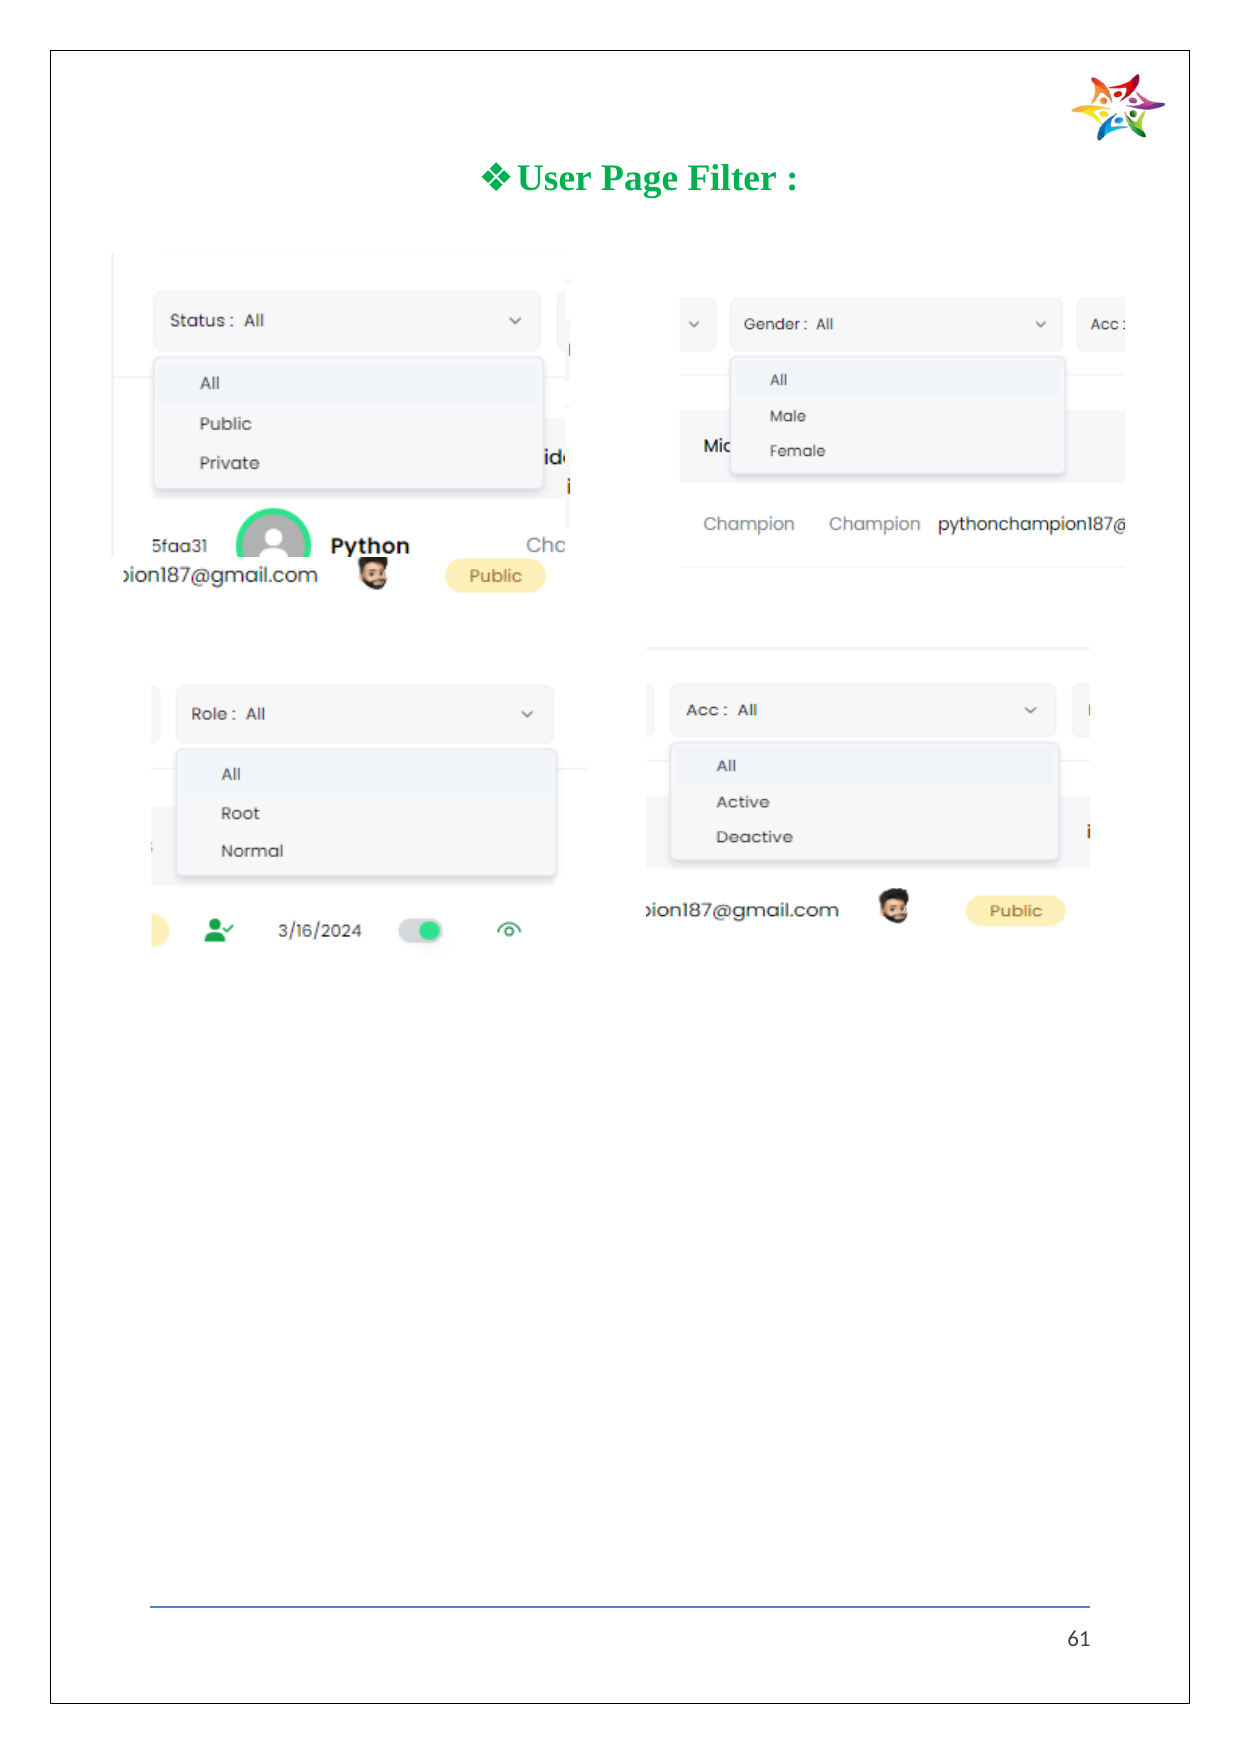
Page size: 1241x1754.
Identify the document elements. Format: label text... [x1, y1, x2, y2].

picture [1059, 59, 1177, 155]
picture [679, 271, 1125, 572]
picture [150, 652, 587, 952]
picture [646, 647, 1091, 943]
picture [111, 253, 571, 612]
list User Page Filter : [187, 150, 1090, 198]
